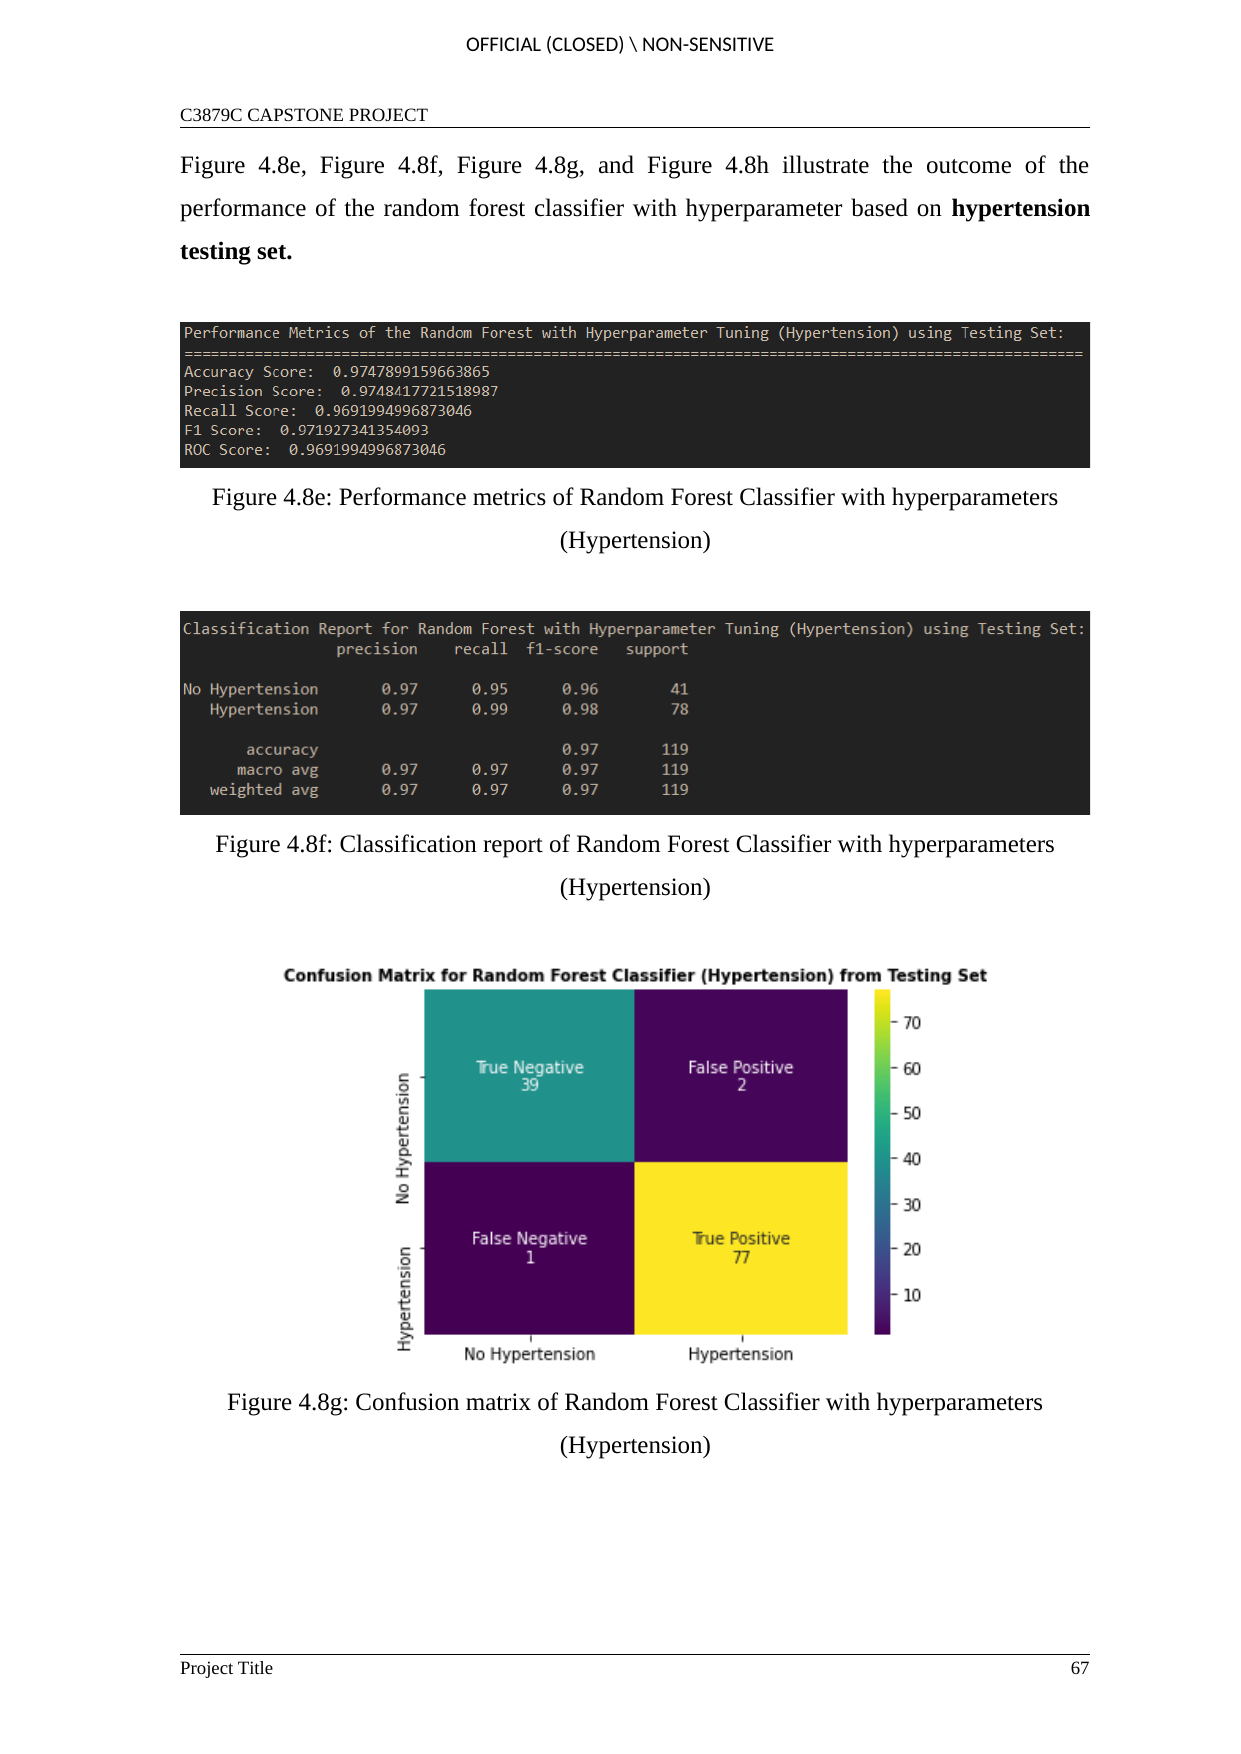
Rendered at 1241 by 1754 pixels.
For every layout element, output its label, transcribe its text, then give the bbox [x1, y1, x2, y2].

text Figure 4.8g: Confusion matrix of Random Forest Classifier with hyperparameters (Hypertension) [180, 1387, 1090, 1458]
picture [180, 322, 1091, 468]
text Figure 4.8e: Performance metrics of Random Forest Classifier with hyperparameters (Hypertension) [180, 482, 1090, 554]
text Figure 4.8e, Figure 4.8f, Figure 4.8g, and Figure 4.8h illustrate the outcome of the performance of the random forest classifier with hyperparameter based on hypertension testing set. [180, 150, 1090, 265]
text Figure 4.8f: Classification report of Random Forest Classifier with hyperparameters (Hypertension) [180, 829, 1090, 901]
picture [273, 958, 998, 1373]
picture [180, 611, 1091, 815]
